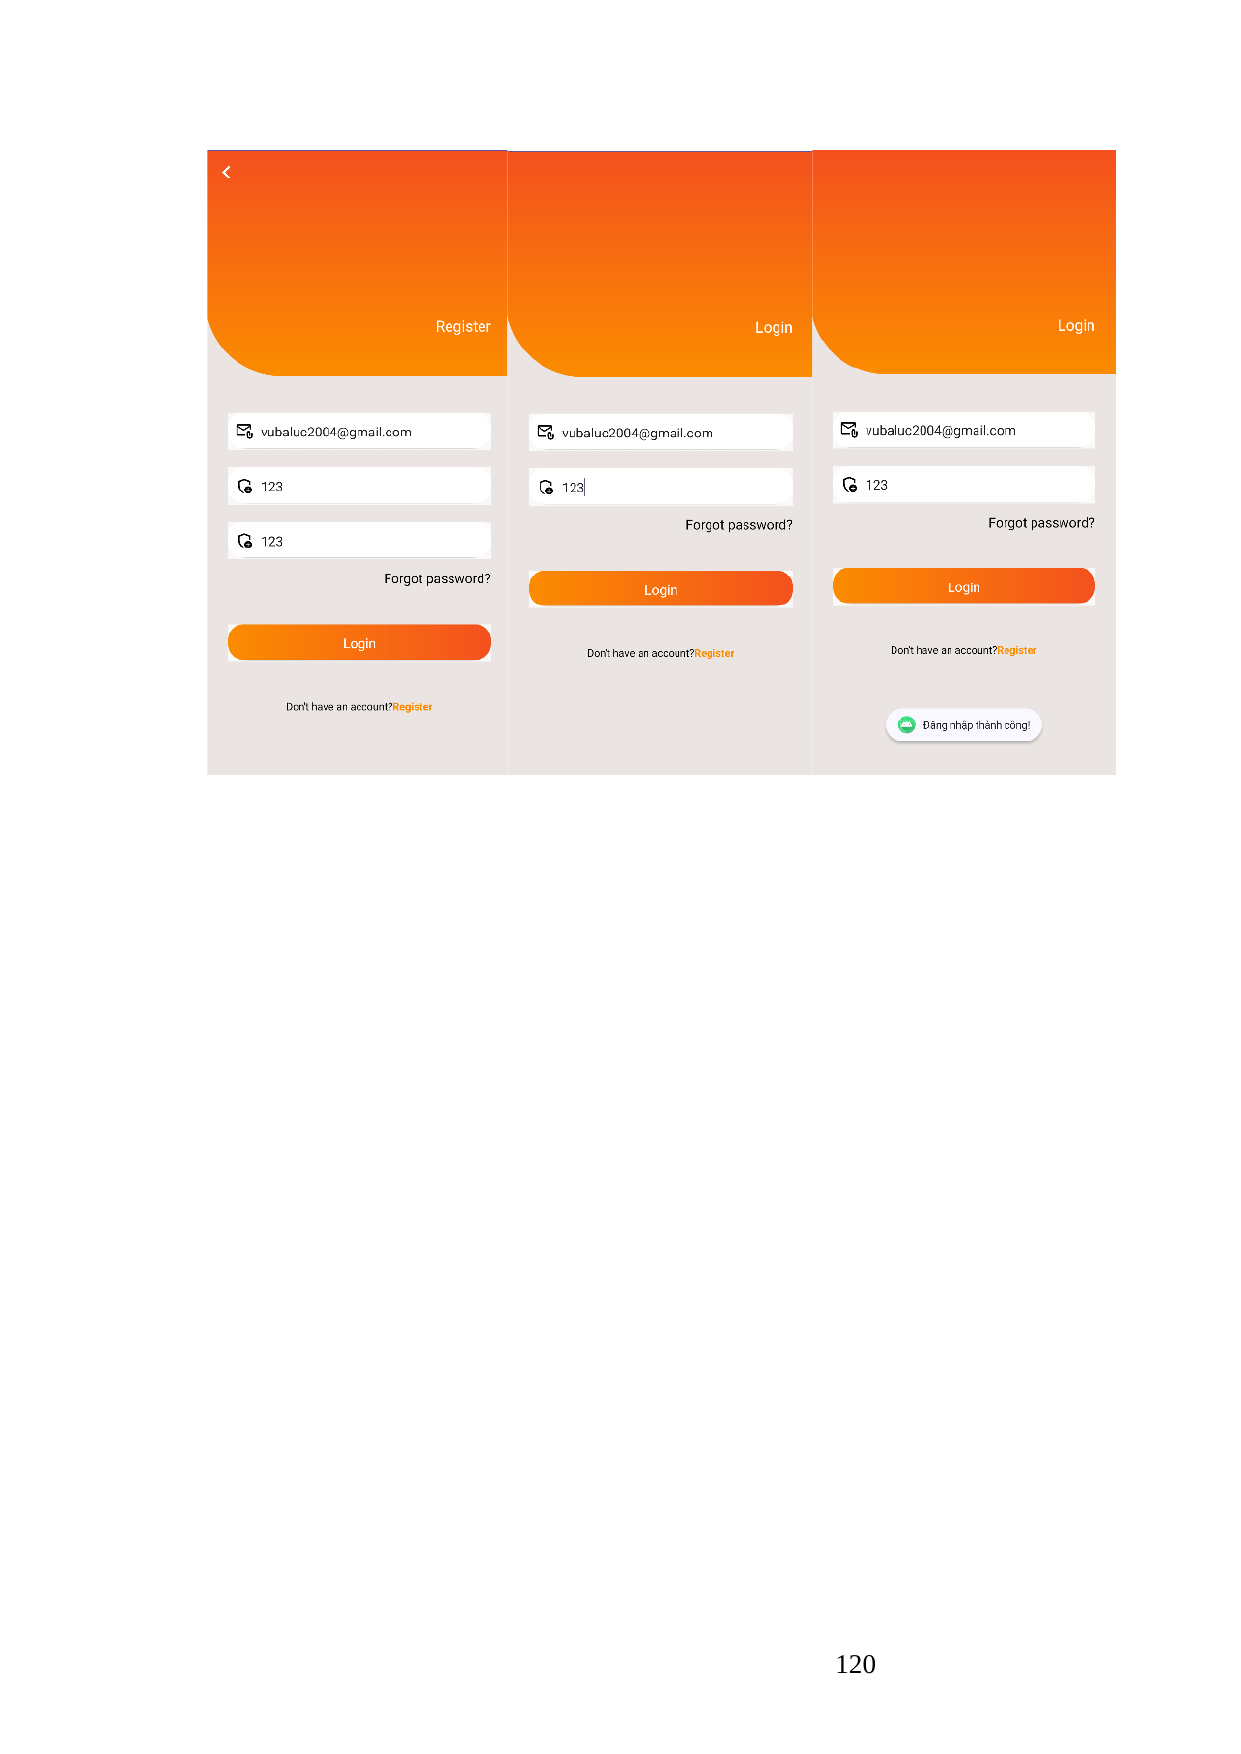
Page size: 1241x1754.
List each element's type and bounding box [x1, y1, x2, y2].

picture [207, 150, 1116, 775]
